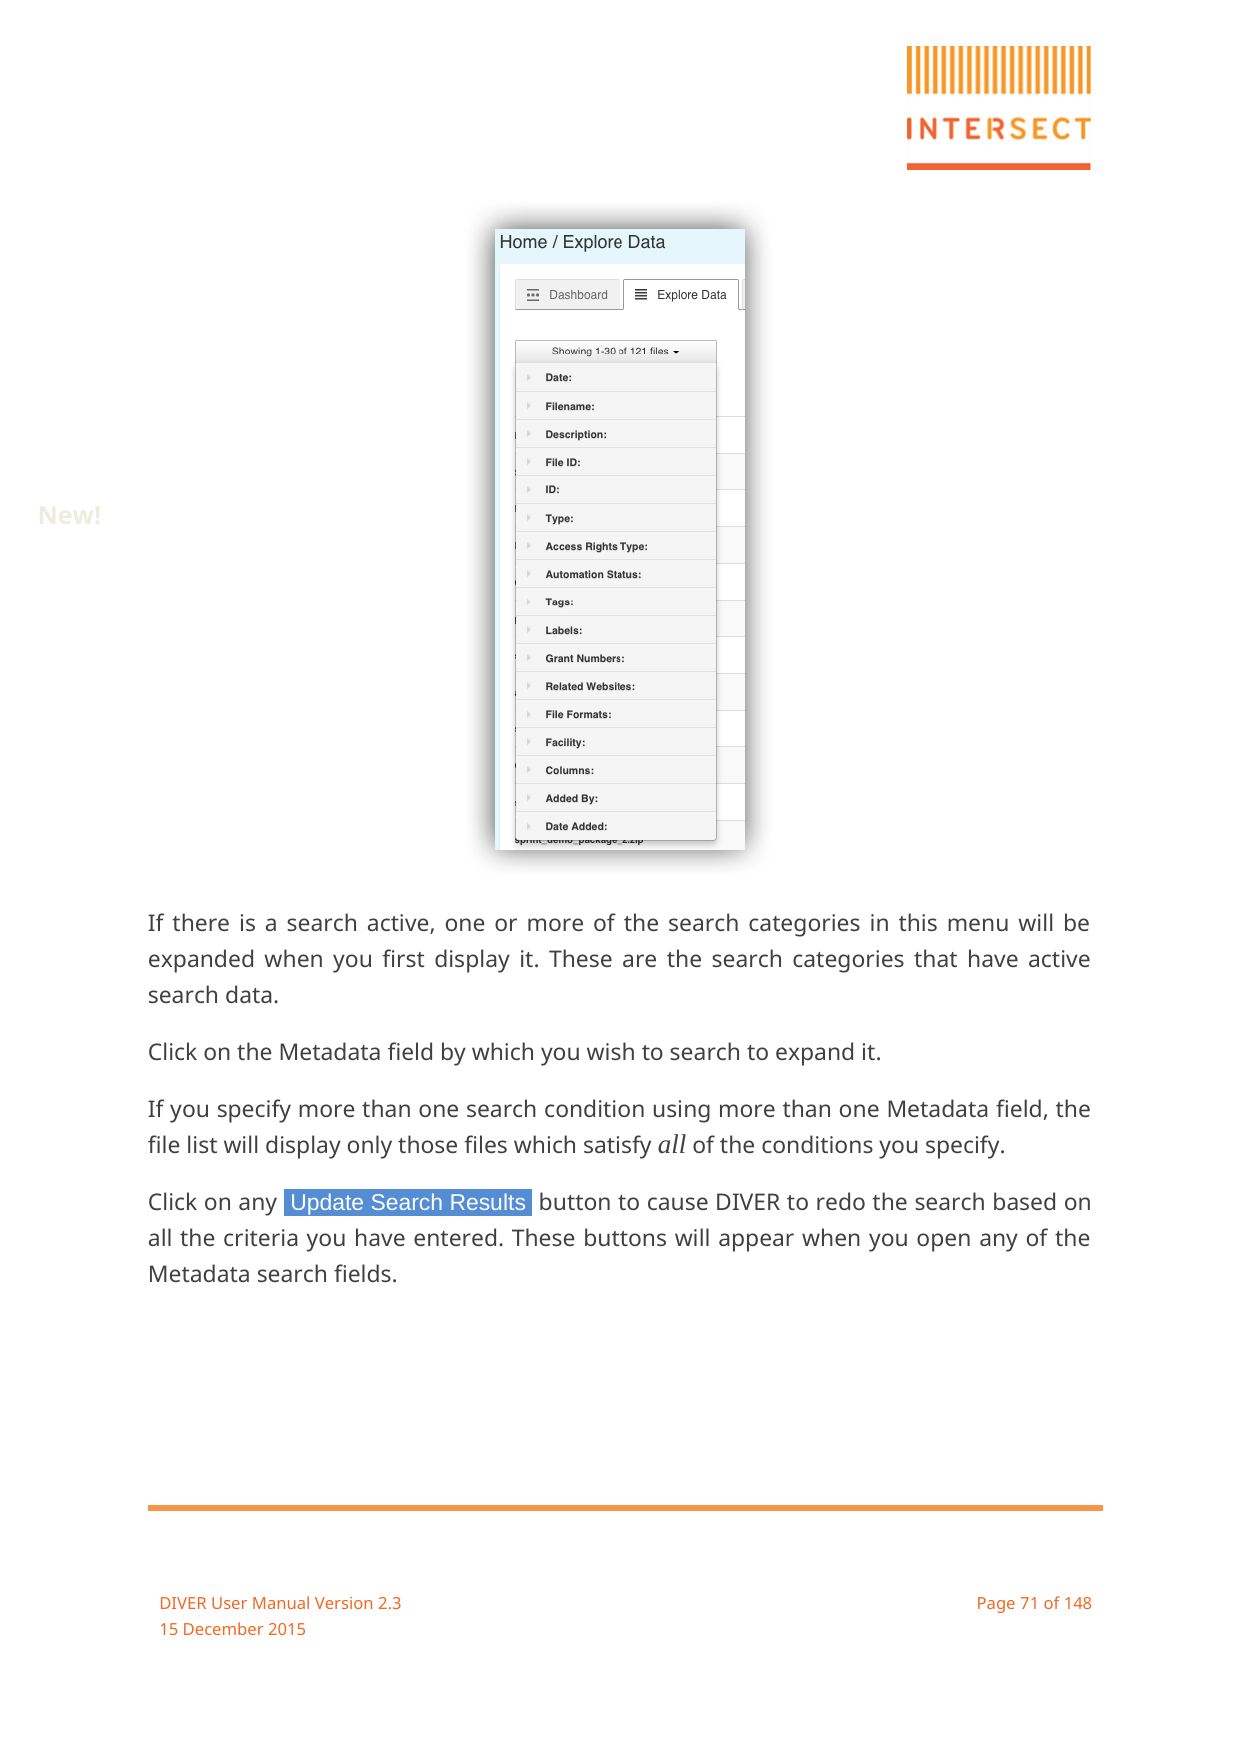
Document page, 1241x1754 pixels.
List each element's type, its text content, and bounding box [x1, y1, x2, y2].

text If you specify more than one search condition using more than one Metadata field, the file list will display only those files which satisfy all of the conditions you specify. [148, 1092, 1092, 1161]
text If there is a search active, one or more of the search categories in this menu will be expanded when you first display it. These are the search categories that have active search data. [148, 907, 1092, 1010]
picture [905, 44, 1093, 172]
picture [495, 229, 745, 850]
text Click on any Update Search Results button to cause DIVER to redo the search based on all the criteria you have entered. These buttons will appear when you open any of the Metadata search fields. [148, 1186, 1092, 1289]
text Click on the Metadata field by which you wish to search to expand it. [148, 1036, 1092, 1067]
